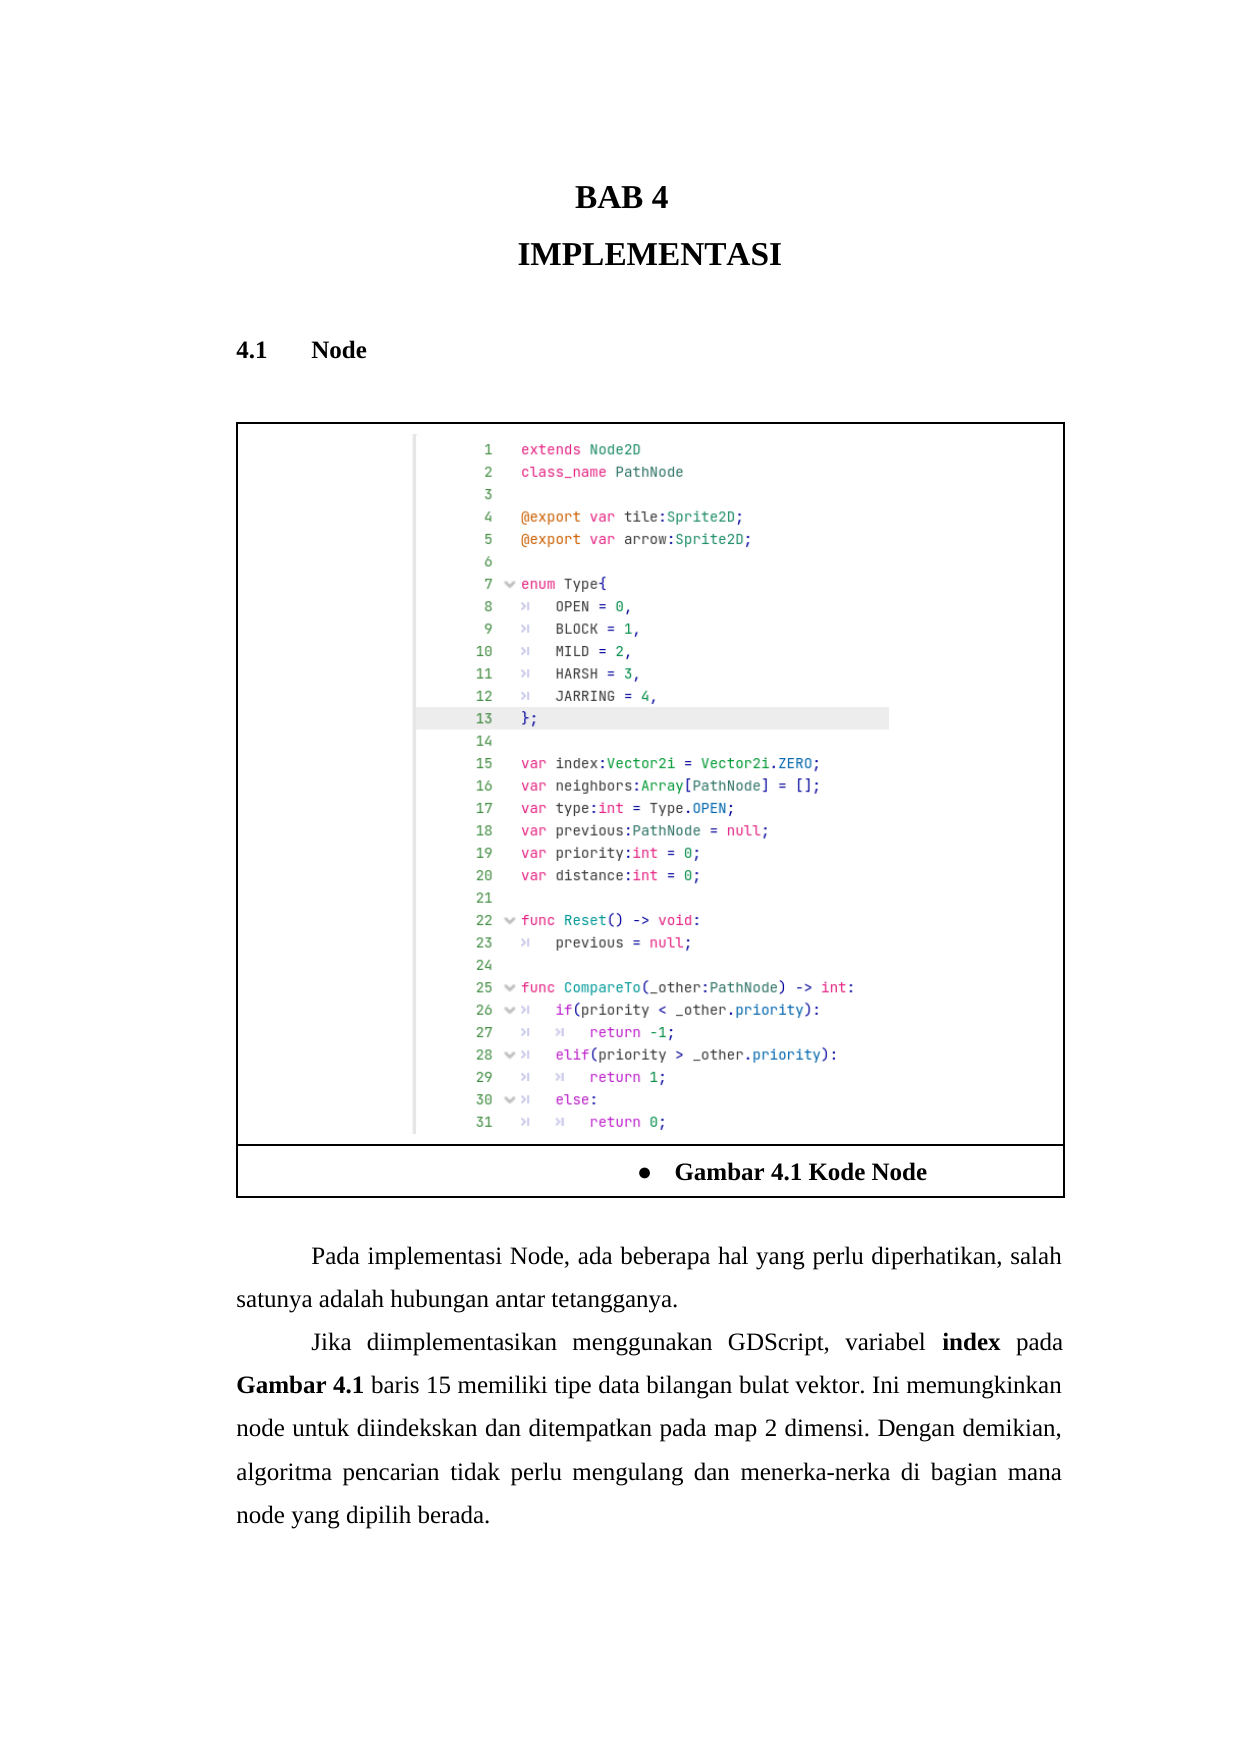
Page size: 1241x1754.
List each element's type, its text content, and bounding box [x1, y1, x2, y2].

table_cell [238, 1146, 1063, 1196]
subtitle Node [236, 335, 1063, 364]
subtitle IMPLEMENTASI [236, 177, 1063, 273]
table_header [238, 424, 1063, 1144]
text Jika diimplementasikan menggunakan GDScript, variabel index pada Gambar 4.1 baris 15 memiliki tipe data bilangan bulat vektor. Ini memungkinkan node untuk diindekskan dan ditempatkan pada map 2 dimensi. Dengan demikian, algoritma pencarian tidak perlu mengulang dan menerka-nerka di bagian mana node yang dipilih berada. [236, 1327, 1063, 1528]
picture [412, 434, 889, 1134]
text Pada implementasi Node, ada beberapa hal yang perlu diperhatikan, salah satunya adalah hubungan antar tetangganya. [236, 1241, 1063, 1313]
